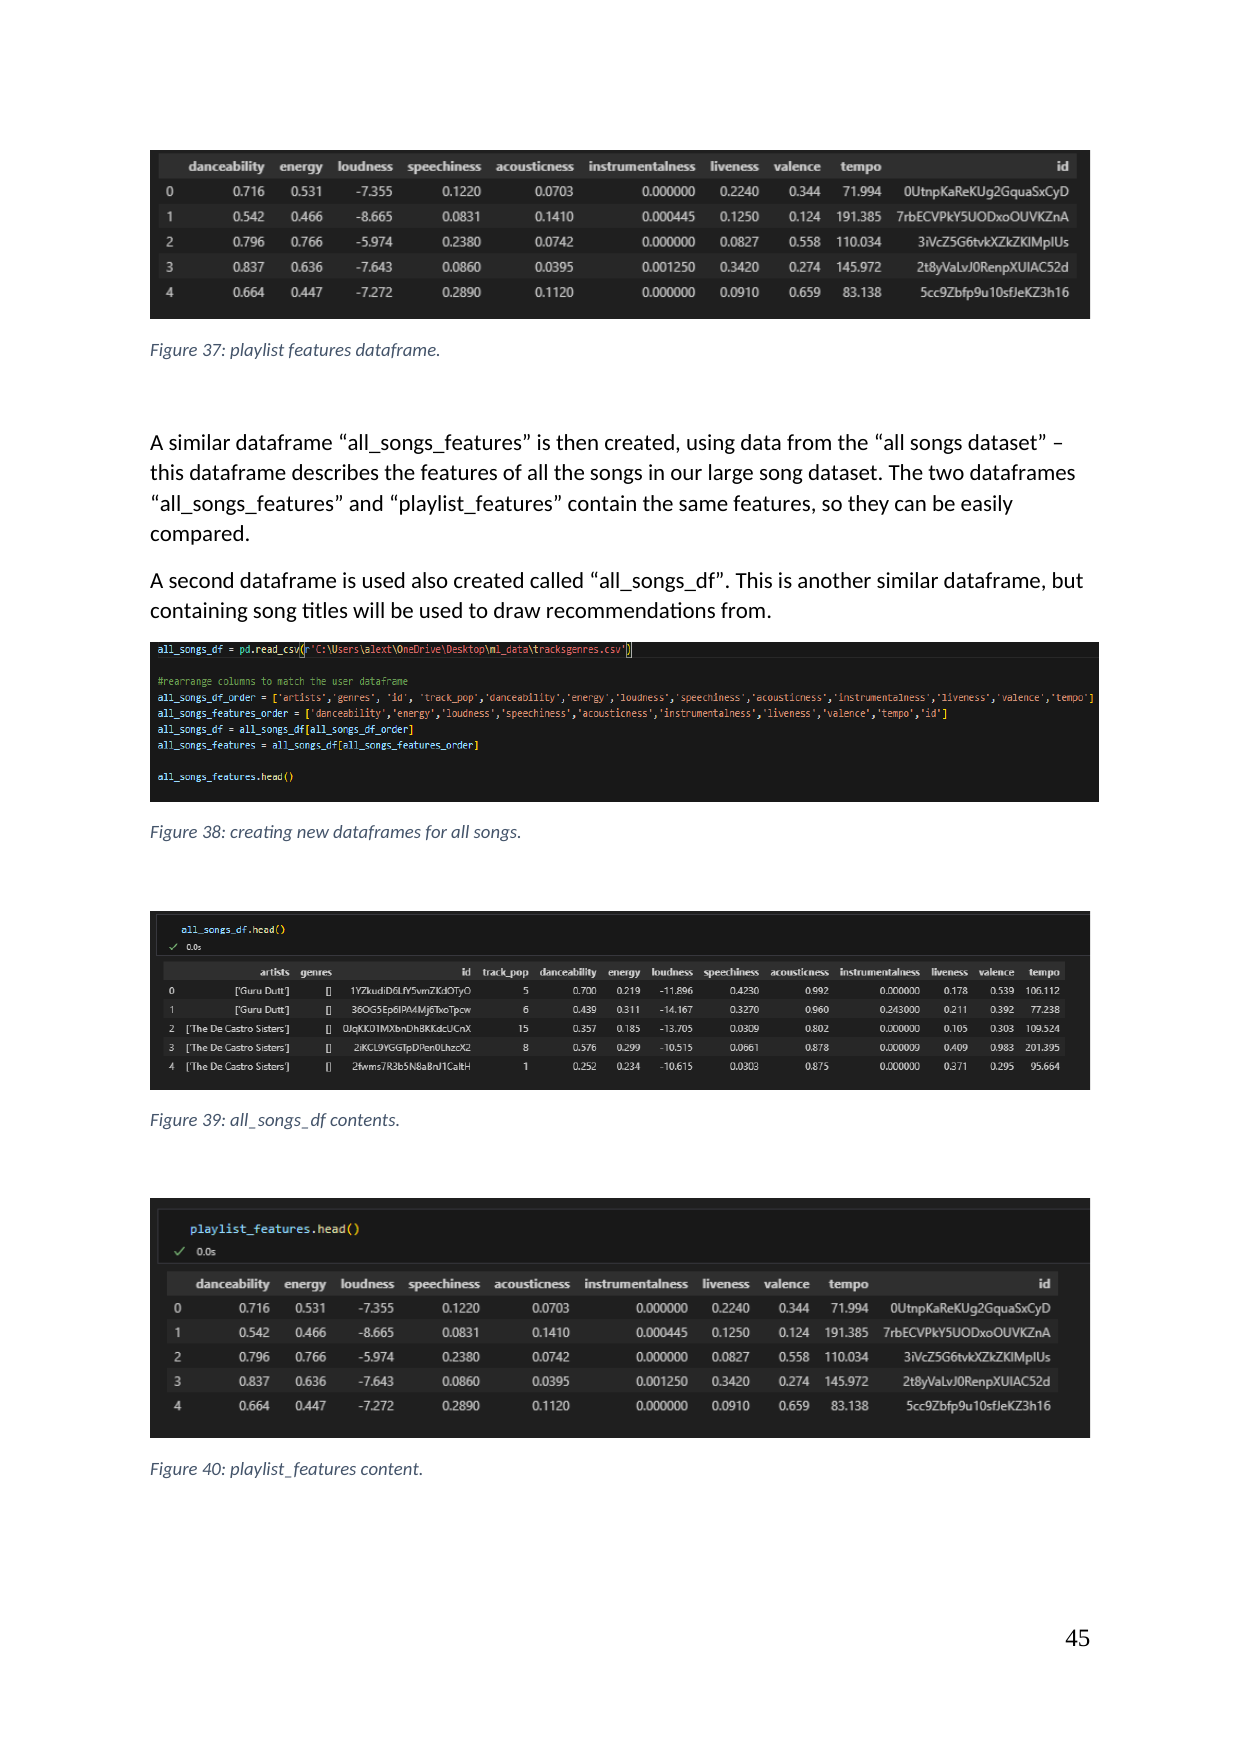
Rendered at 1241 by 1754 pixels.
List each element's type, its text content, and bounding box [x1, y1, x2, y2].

picture [150, 1198, 1091, 1438]
picture [150, 642, 1099, 802]
picture [150, 911, 1091, 1090]
text A second dataframe is used also created called “all_songs_df”. This is another similar dataframe, but containing song titles will be used to draw recommendations from. [150, 566, 1090, 624]
text A similar dataframe “all_songs_features” is then created, using data from the “all songs dataset” – this dataframe describes the features of all the songs in our large song dataset. The two dataframes “all_songs_features” and “playlist_features” contain the same features, so they can be easily compared. [150, 428, 1090, 547]
picture [150, 150, 1091, 319]
